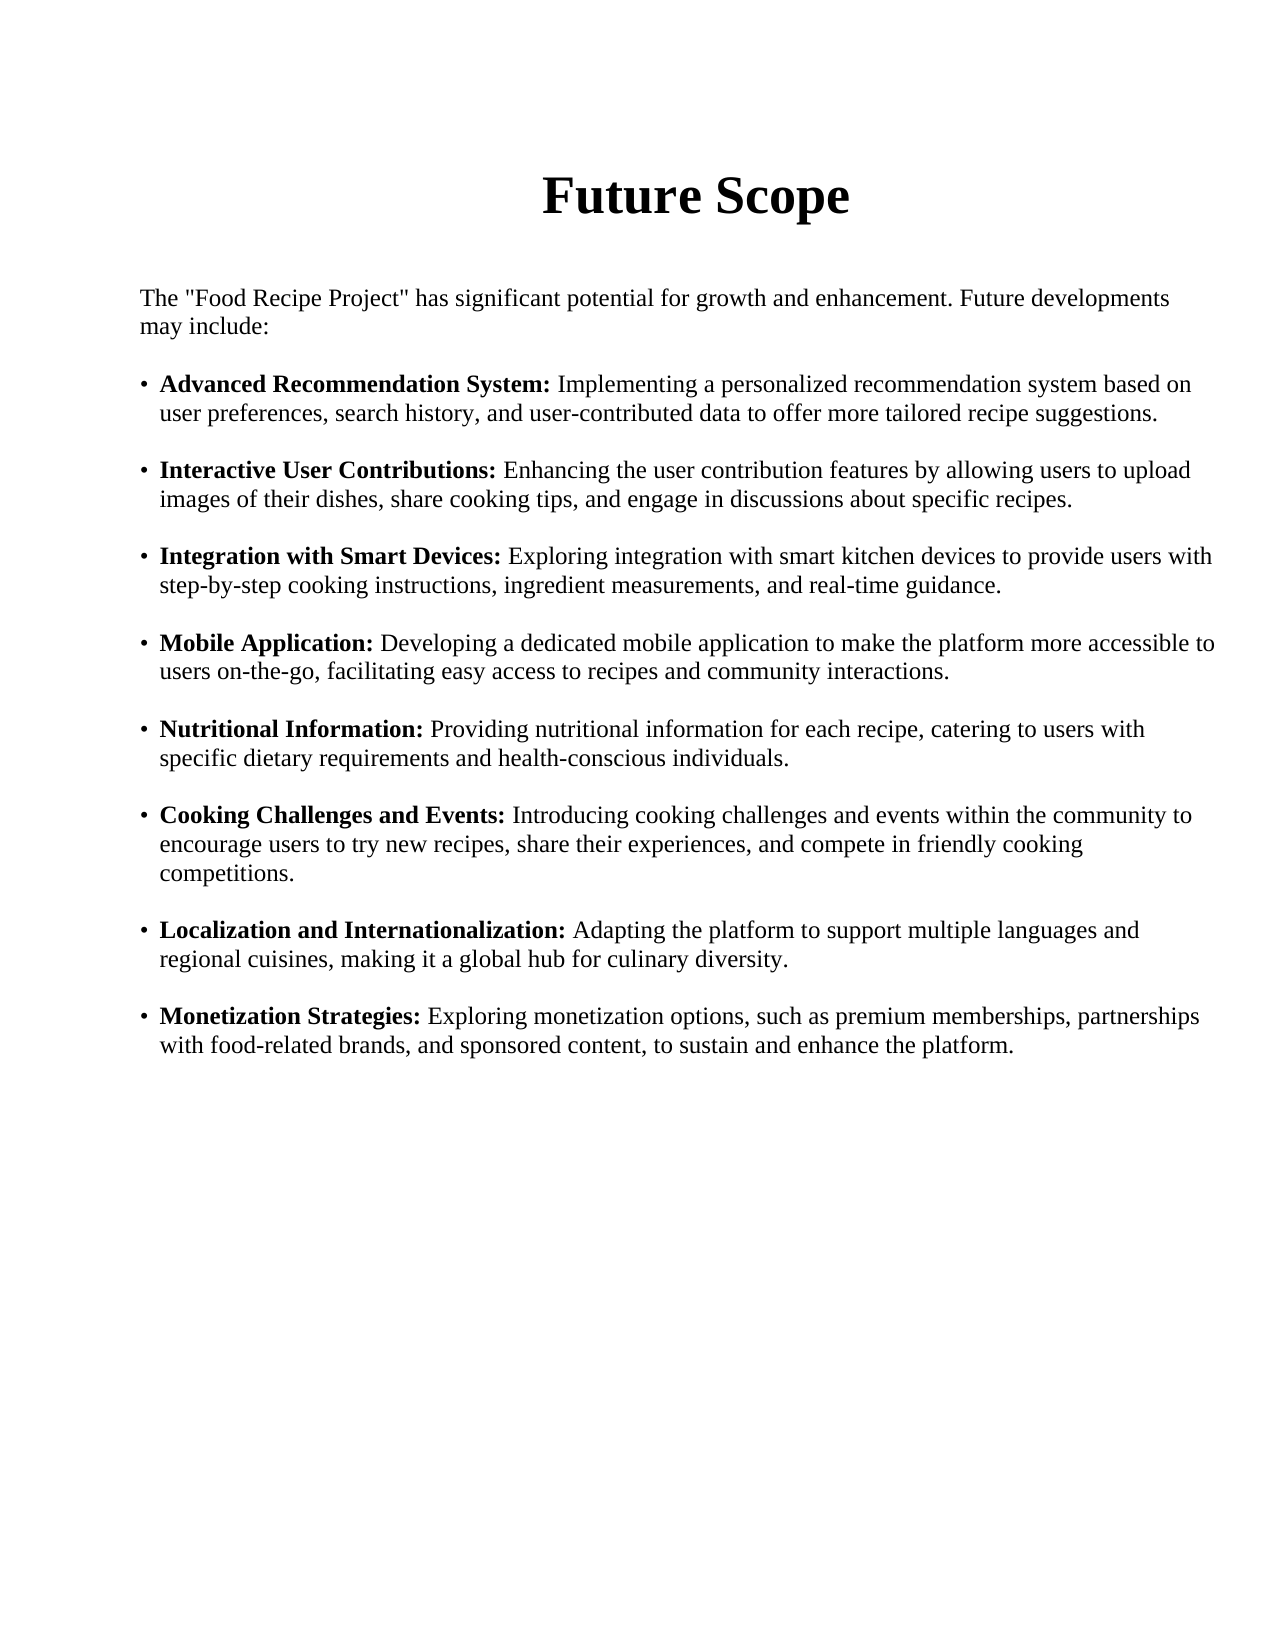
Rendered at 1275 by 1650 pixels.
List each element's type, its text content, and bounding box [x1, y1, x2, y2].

subtitle Future Scope [176, 163, 1217, 225]
list Interactive User Contributions: Enhancing the user contribution features by allowing users to upload images of their dishes, share cooking tips, and engage in discussions about specific recipes. [139, 455, 1217, 513]
list Integration with Smart Devices: Exploring integration with smart kitchen devices to provide users with step-by-step cooking instructions, ingredient measurements, and real-time guidance. [139, 541, 1217, 599]
list Nutritional Information: Providing nutritional information for each recipe, catering to users with specific dietary requirements and health-conscious individuals. [139, 714, 1217, 771]
list Localization and Internationalization: Adapting the platform to support multiple languages and regional cuisines, making it a global hub for culinary diversity. [139, 915, 1217, 973]
list Mobile Application: Developing a dedicated mobile application to make the platform more accessible to users on-the-go, facilitating easy access to recipes and community interactions. [139, 628, 1217, 685]
list Advanced Recommendation System: Implementing a personalized recommendation system based on user preferences, search history, and user-contributed data to offer more tailored recipe suggestions. [139, 369, 1217, 426]
list Cooking Challenges and Events: Introducing cooking challenges and events within the community to encourage users to try new recipes, share their experiences, and compete in friendly cooking competitions. [139, 800, 1217, 886]
list Monetization Strategies: Exploring monetization options, such as premium memberships, partnerships with food-related brands, and sponsored content, to sustain and enhance the platform. [139, 1001, 1217, 1059]
text The "Food Recipe Project" has significant potential for growth and enhancement. Future developments may include: [139, 283, 1217, 340]
